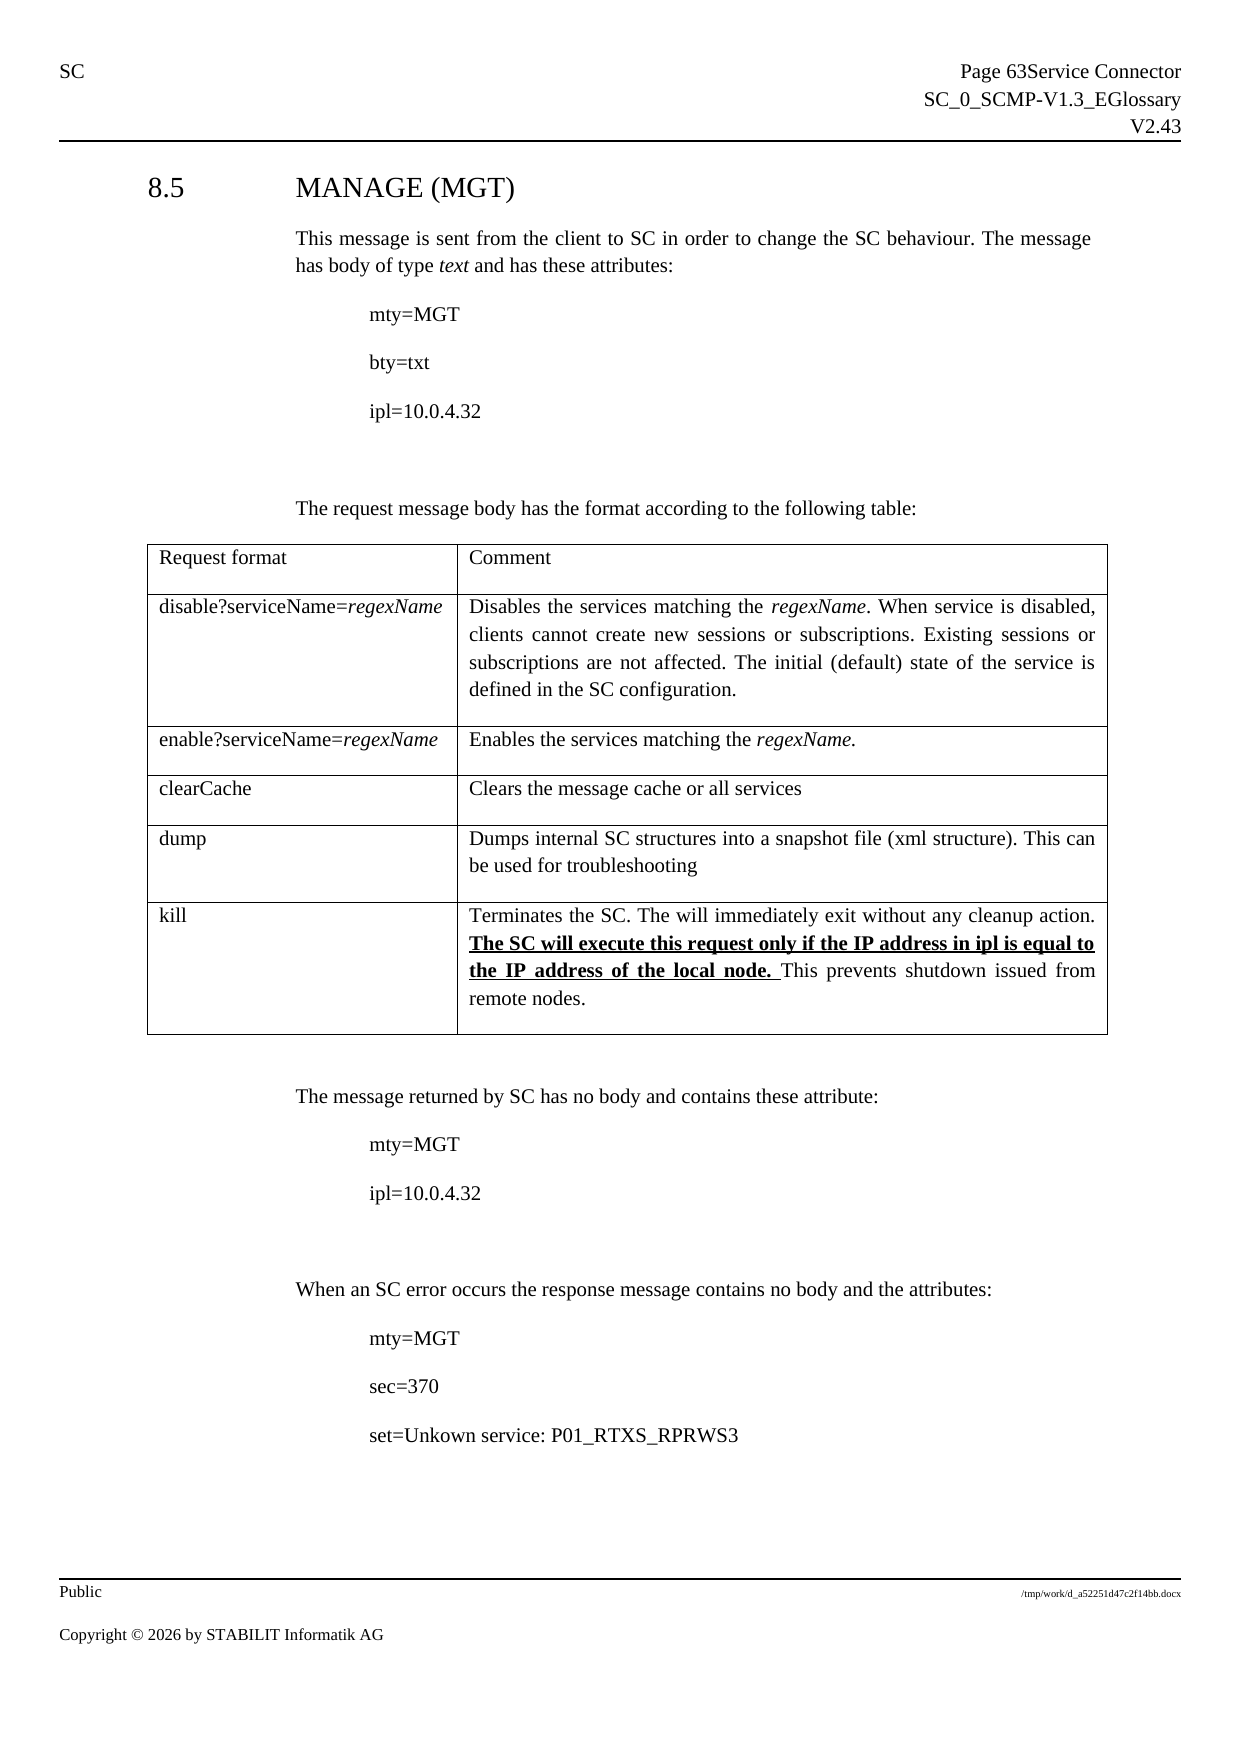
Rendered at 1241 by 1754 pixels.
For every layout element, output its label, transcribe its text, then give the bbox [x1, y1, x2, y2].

table_header Request format [148, 545, 457, 593]
table_header Comment [458, 545, 1107, 593]
text The request message body has the format according to the following table: [295, 496, 1092, 519]
text The message returned by SC has no body and contains these attribute: [295, 1083, 1092, 1108]
text ipl=10.0.4.32 [369, 399, 1092, 423]
table_cell enable?serviceName=regexName [148, 727, 457, 775]
table_cell disable?serviceName=regexName [148, 595, 457, 726]
text ipl=10.0.4.32 [369, 1180, 1092, 1204]
table_cell clearCache [148, 776, 457, 825]
table_cell kill [148, 903, 457, 1034]
table_cell Enables the services matching the regexName. [458, 727, 1107, 775]
text mty=MGT [369, 302, 1092, 326]
table_cell dump [148, 826, 457, 902]
text This message is sent from the client to SC in order to change the SC behaviour. The message has body of type text and has these attributes: [295, 226, 1092, 277]
table_cell Terminates the SC. The will immediately exit without any cleanup action. The SC will execute this request only if the IP address in ipl is equal to the IP address of the local node. This prevents shutdown issued from remote nodes. [458, 903, 1107, 1034]
text set=Unkown service: P01_RTXS_RPRWS3 [369, 1423, 1092, 1447]
text mty=MGT [369, 1132, 1092, 1156]
table_cell Disables the services matching the regexName. When service is disabled, clients cannot create new sessions or subscriptions. Existing sessions or subscriptions are not affected. The initial (default) state of the service is defined in the SC configuration. [458, 595, 1107, 726]
table_cell Dumps internal SC structures into a snapshot file (xml structure). This can be used for troubleshooting [458, 826, 1107, 902]
text mty=MGT [369, 1326, 1092, 1350]
text When an SC error occurs the response message contains no body and the attributes: [295, 1277, 1092, 1301]
subtitle MANAGE (MGT) [148, 171, 1092, 204]
text sec=370 [369, 1374, 1092, 1398]
table_cell Clears the message cache or all services [458, 776, 1107, 825]
text bty=txt [369, 350, 1092, 374]
